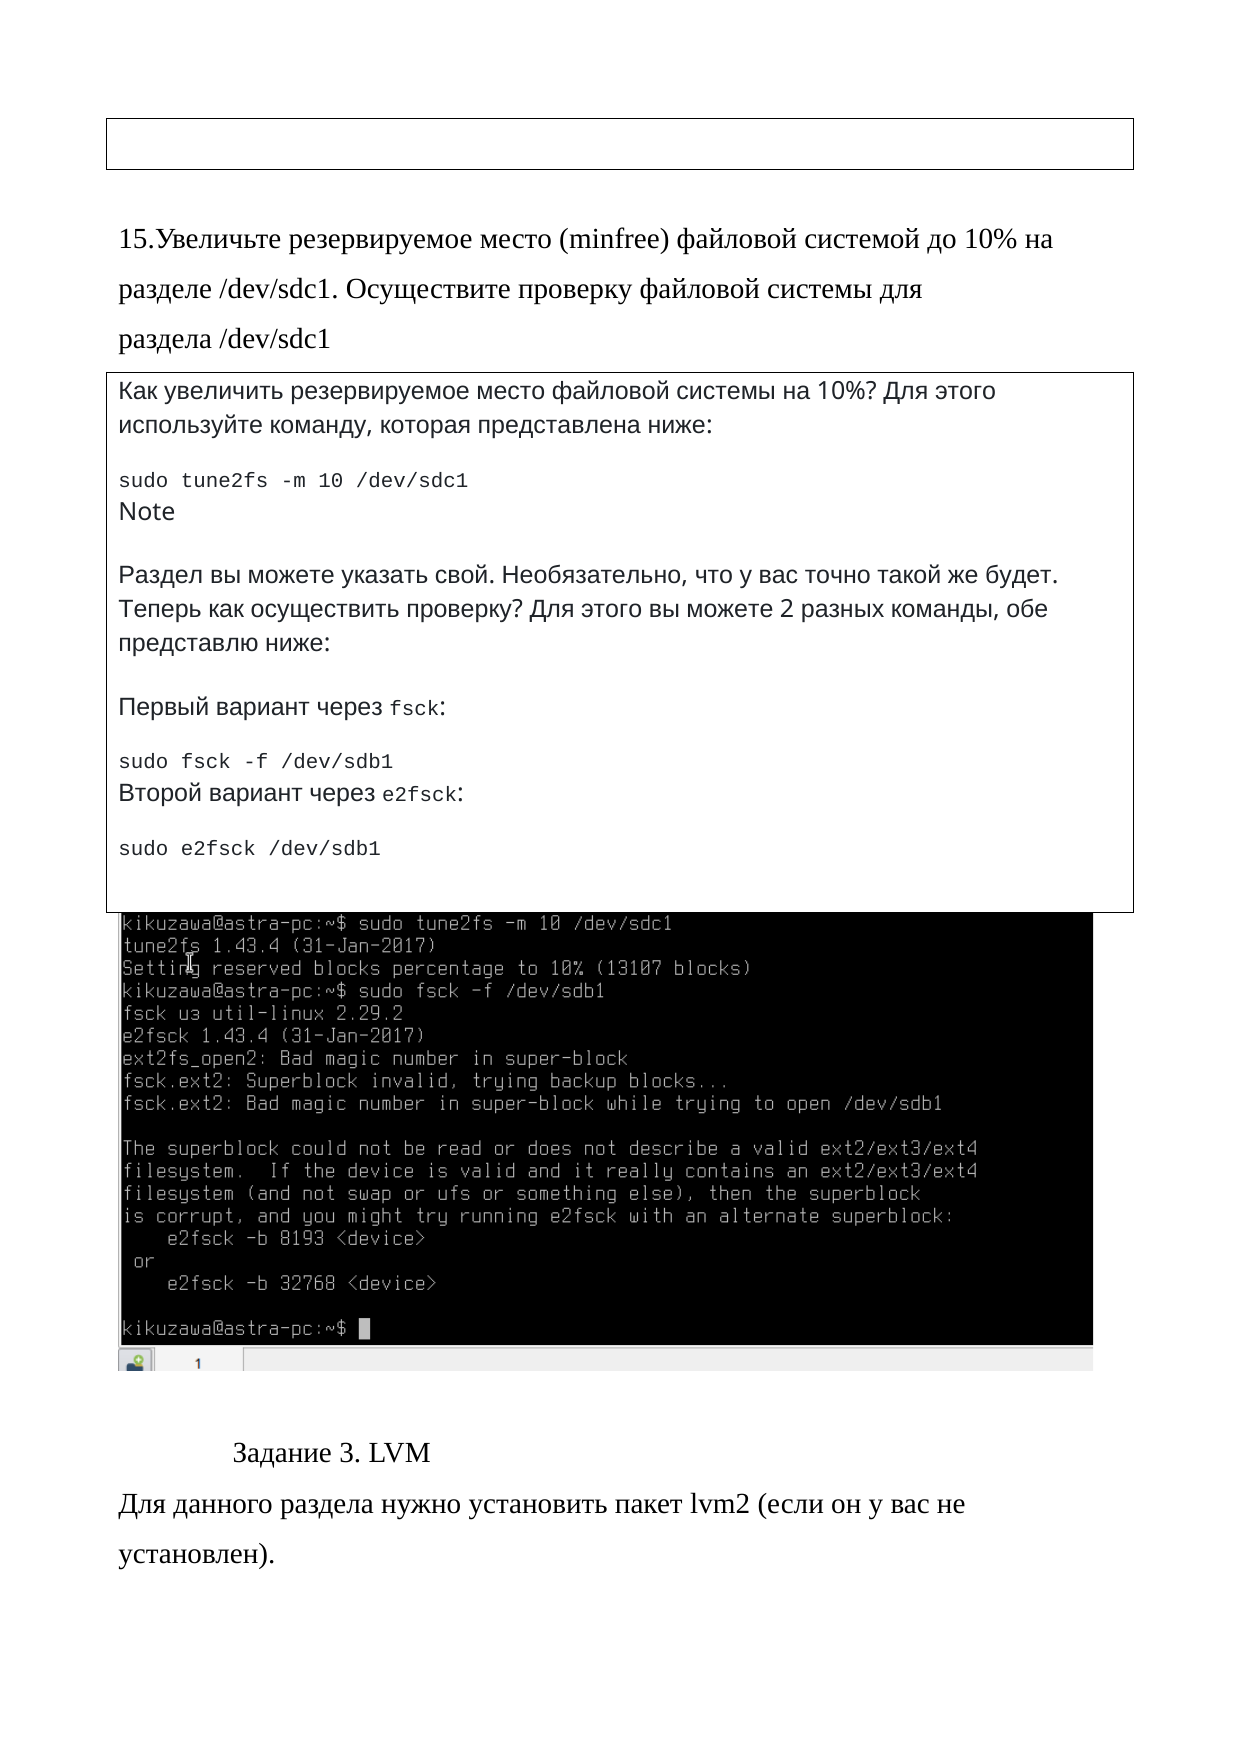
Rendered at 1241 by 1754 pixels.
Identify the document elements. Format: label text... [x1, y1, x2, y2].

text Задание 3. LVM [118, 1436, 1122, 1469]
text 15.Увеличьте резервируемое место (minfree) файловой системой до 10% на разделе /dev/sdc1. Осуществите проверку файловой системы для раздела /dev/sdc1 [118, 221, 1122, 355]
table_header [107, 119, 1133, 169]
text Для данного раздела нужно установить пакет lvm2 (если он у вас не [118, 1486, 1122, 1519]
text установлен). [118, 1536, 1122, 1570]
table_header Как увеличить резервируемое место файловой системы на 10%? Для этого используйте команду, которая представлена ниже: sudo tune2fs -m 10 /dev/sdc1 Note Раздел вы можете указать свой. Необязательно, что у вас точно такой же будет. Теперь как осуществить проверку? Для этого вы можете 2 разных команды, обе представлю ниже: Первый вариант через fsck: sudo fsck -f /dev/sdb1 Второй вариант через e2fsck: sudo e2fsck /dev/sdb1 [107, 373, 1133, 912]
picture [118, 913, 1094, 1371]
